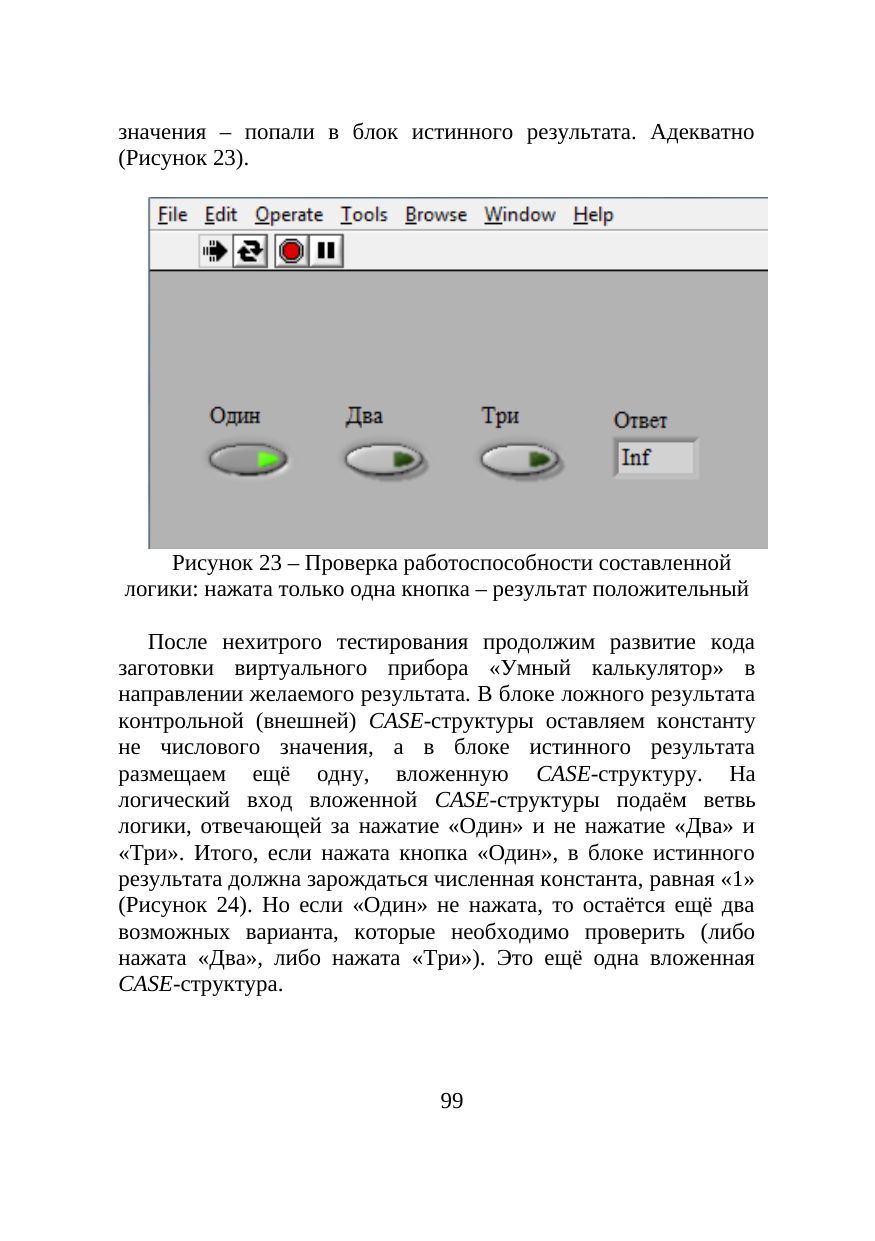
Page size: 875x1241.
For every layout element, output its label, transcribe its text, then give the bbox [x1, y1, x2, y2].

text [118, 118, 756, 171]
picture [147, 197, 768, 549]
text Рисунок 23 – Проверка работоспособности составленной логики: нажата только одна кнопка – результат положительный [118, 549, 756, 601]
text После нехитрого тестирования продолжим развитие кода заготовки виртуального прибора «Умный калькулятор» в направлении желаемого результата. В блоке ложного результата контрольной (внешней) CASE-структуры оставляем константу не числового значения, а в блоке истинного результата размещаем ещё одну, вложенную CASE-структуру. На логический вход вложенной CASE-структуры подаём ветвь логики, отвечающей за нажатие «Один» и не нажатие «Два» и «Три». Итого, если нажата кнопка «Один», в блоке истинного результата должна зарождаться численная константа, равная «1» (Рисунок 24). Но если «Один» не нажата, то остаётся ещё два возможных варианта, которые необходимо проверить (либо нажата «Два», либо нажата «Три»). Это ещё одна вложенная CASE-структура. [118, 628, 756, 997]
